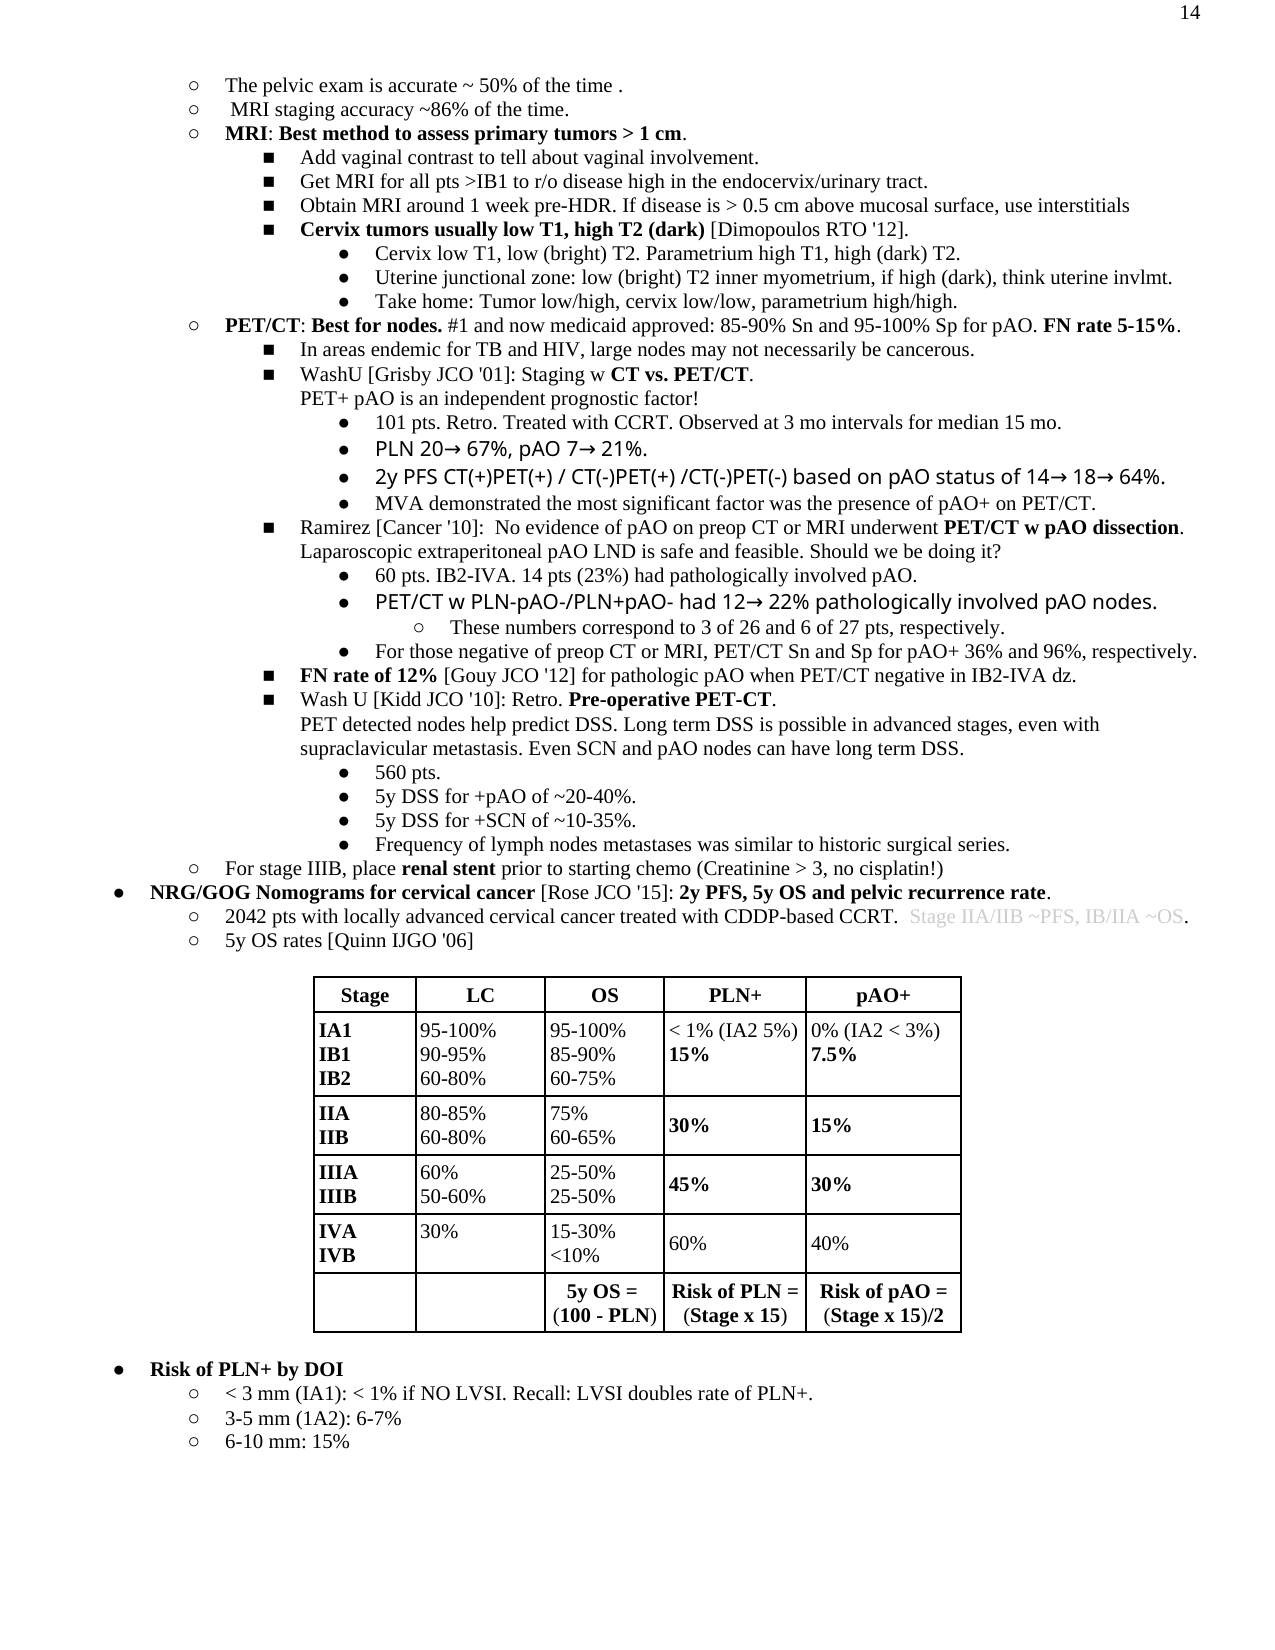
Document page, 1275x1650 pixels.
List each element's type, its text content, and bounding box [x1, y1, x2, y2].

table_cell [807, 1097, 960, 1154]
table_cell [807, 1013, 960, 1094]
list Uterine junctional zone: low (bright) T2 inner myometrium, if high (dark), think uterine invlmt. [337, 265, 1200, 289]
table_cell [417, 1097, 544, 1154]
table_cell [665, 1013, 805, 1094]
list These numbers correspond to 3 of 26 and 6 of 27 pts, respectively. [412, 615, 1200, 639]
list FN rate of 12% [Gouy JCO '12] for pathologic pAO when PET/CT negative in IB2-IVA dz. [262, 663, 1200, 687]
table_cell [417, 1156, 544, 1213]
list Risk of PLN+ by DOI [112, 1357, 1200, 1381]
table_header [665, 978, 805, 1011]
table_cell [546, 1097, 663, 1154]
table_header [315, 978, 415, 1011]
list 2042 pts with locally advanced cervical cancer treated with CDDP-based CCRT. Stage IIA/IIB ~PFS, IB/IIA ~OS. [187, 904, 1200, 928]
list 101 pts. Retro. Treated with CCRT. Observed at 3 mo intervals for median 15 mo. [337, 409, 1200, 434]
list PET/CT w PLN-pAO-/PLN+pAO- had 12→ 22% pathologically involved pAO nodes. [337, 587, 1200, 615]
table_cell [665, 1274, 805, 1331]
list PET/CT: Best for nodes. #1 and now medicaid approved: 85-90% Sn and 95-100% Sp for pAO. FN rate 5-15%. [187, 313, 1200, 337]
list Cervix tumors usually low T1, high T2 (dark) [Dimopoulos RTO '12]. [262, 217, 1200, 241]
list WashU [Grisby JCO '01]: Staging w CT vs. PET/CT. PET+ pAO is an independent prognostic factor! [262, 361, 1200, 409]
list 60 pts. IB2-IVA. 14 pts (23%) had pathologically involved pAO. [337, 563, 1200, 587]
list In areas endemic for TB and HIV, large nodes may not necessarily be cancerous. [262, 337, 1200, 361]
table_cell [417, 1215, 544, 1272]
list 3-5 mm (1A2): 6-7% [187, 1405, 1200, 1429]
list PLN 20→ 67%, pAO 7→ 21%. [337, 434, 1200, 462]
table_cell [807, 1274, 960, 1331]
list Frequency of lymph nodes metastases was similar to historic surgical series. [337, 832, 1200, 856]
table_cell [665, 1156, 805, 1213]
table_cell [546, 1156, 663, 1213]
list 6-10 mm: 15% [187, 1429, 1200, 1453]
list Add vaginal contrast to tell about vaginal involvement. [262, 145, 1200, 169]
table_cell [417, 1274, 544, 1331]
list Ramirez [Cancer '10]: No evidence of pAO on preop CT or MRI underwent PET/CT w pAO dissection. Laparoscopic extraperitoneal pAO LND is safe and feasible. Should we be doing it? [262, 514, 1200, 563]
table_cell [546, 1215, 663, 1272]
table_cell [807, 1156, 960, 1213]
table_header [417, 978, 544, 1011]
list MRI: Best method to assess primary tumors > 1 cm. [187, 121, 1200, 145]
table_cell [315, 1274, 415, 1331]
list 5y OS rates [Quinn IJGO '06] [187, 928, 1200, 952]
list 5y DSS for +pAO of ~20-40%. [337, 784, 1200, 808]
list MVA demonstrated the most significant factor was the presence of pAO+ on PET/CT. [337, 491, 1200, 514]
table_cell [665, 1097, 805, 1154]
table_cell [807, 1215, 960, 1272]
list 5y DSS for +SCN of ~10-35%. [337, 808, 1200, 832]
list NRG/GOG Nomograms for cervical cancer [Rose JCO '15]: 2y PFS, 5y OS and pelvic recurrence rate. [112, 880, 1200, 904]
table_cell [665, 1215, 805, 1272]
list The pelvic exam is accurate ~ 50% of the time . [187, 73, 1200, 97]
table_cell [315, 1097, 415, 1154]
list MRI staging accuracy ~86% of the time. [187, 97, 1200, 121]
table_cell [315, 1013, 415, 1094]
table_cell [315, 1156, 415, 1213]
list For those negative of preop CT or MRI, PET/CT Sn and Sp for pAO+ 36% and 96%, respectively. [337, 639, 1200, 663]
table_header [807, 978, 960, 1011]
list Get MRI for all pts >IB1 to r/o disease high in the endocervix/urinary tract. [262, 169, 1200, 193]
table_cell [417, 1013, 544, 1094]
list 560 pts. [337, 759, 1200, 784]
list < 3 mm (IA1): < 1% if NO LVSI. Recall: LVSI doubles rate of PLN+. [187, 1381, 1200, 1405]
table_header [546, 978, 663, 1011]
list Wash U [Kidd JCO '10]: Retro. Pre-operative PET-CT. PET detected nodes help predict DSS. Long term DSS is possible in advanced stages, even with supraclavicular metastasis. Even SCN and pAO nodes can have long term DSS. [262, 687, 1200, 759]
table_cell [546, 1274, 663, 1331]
list Take home: Tumor low/high, cervix low/low, parametrium high/high. [337, 289, 1200, 313]
list Cervix low T1, low (bright) T2. Parametrium high T1, high (dark) T2. [337, 241, 1200, 265]
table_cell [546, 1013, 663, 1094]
list For stage IIIB, place renal stent prior to starting chemo (Creatinine > 3, no cisplatin!) [187, 856, 1200, 880]
list Obtain MRI around 1 week pre-HDR. If disease is > 0.5 cm above mucosal surface, use interstitials [262, 193, 1200, 217]
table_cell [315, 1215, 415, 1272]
list 2y PFS CT(+)PET(+) / CT(-)PET(+) /CT(-)PET(-) based on pAO status of 14→ 18→ 64%. [337, 462, 1200, 491]
